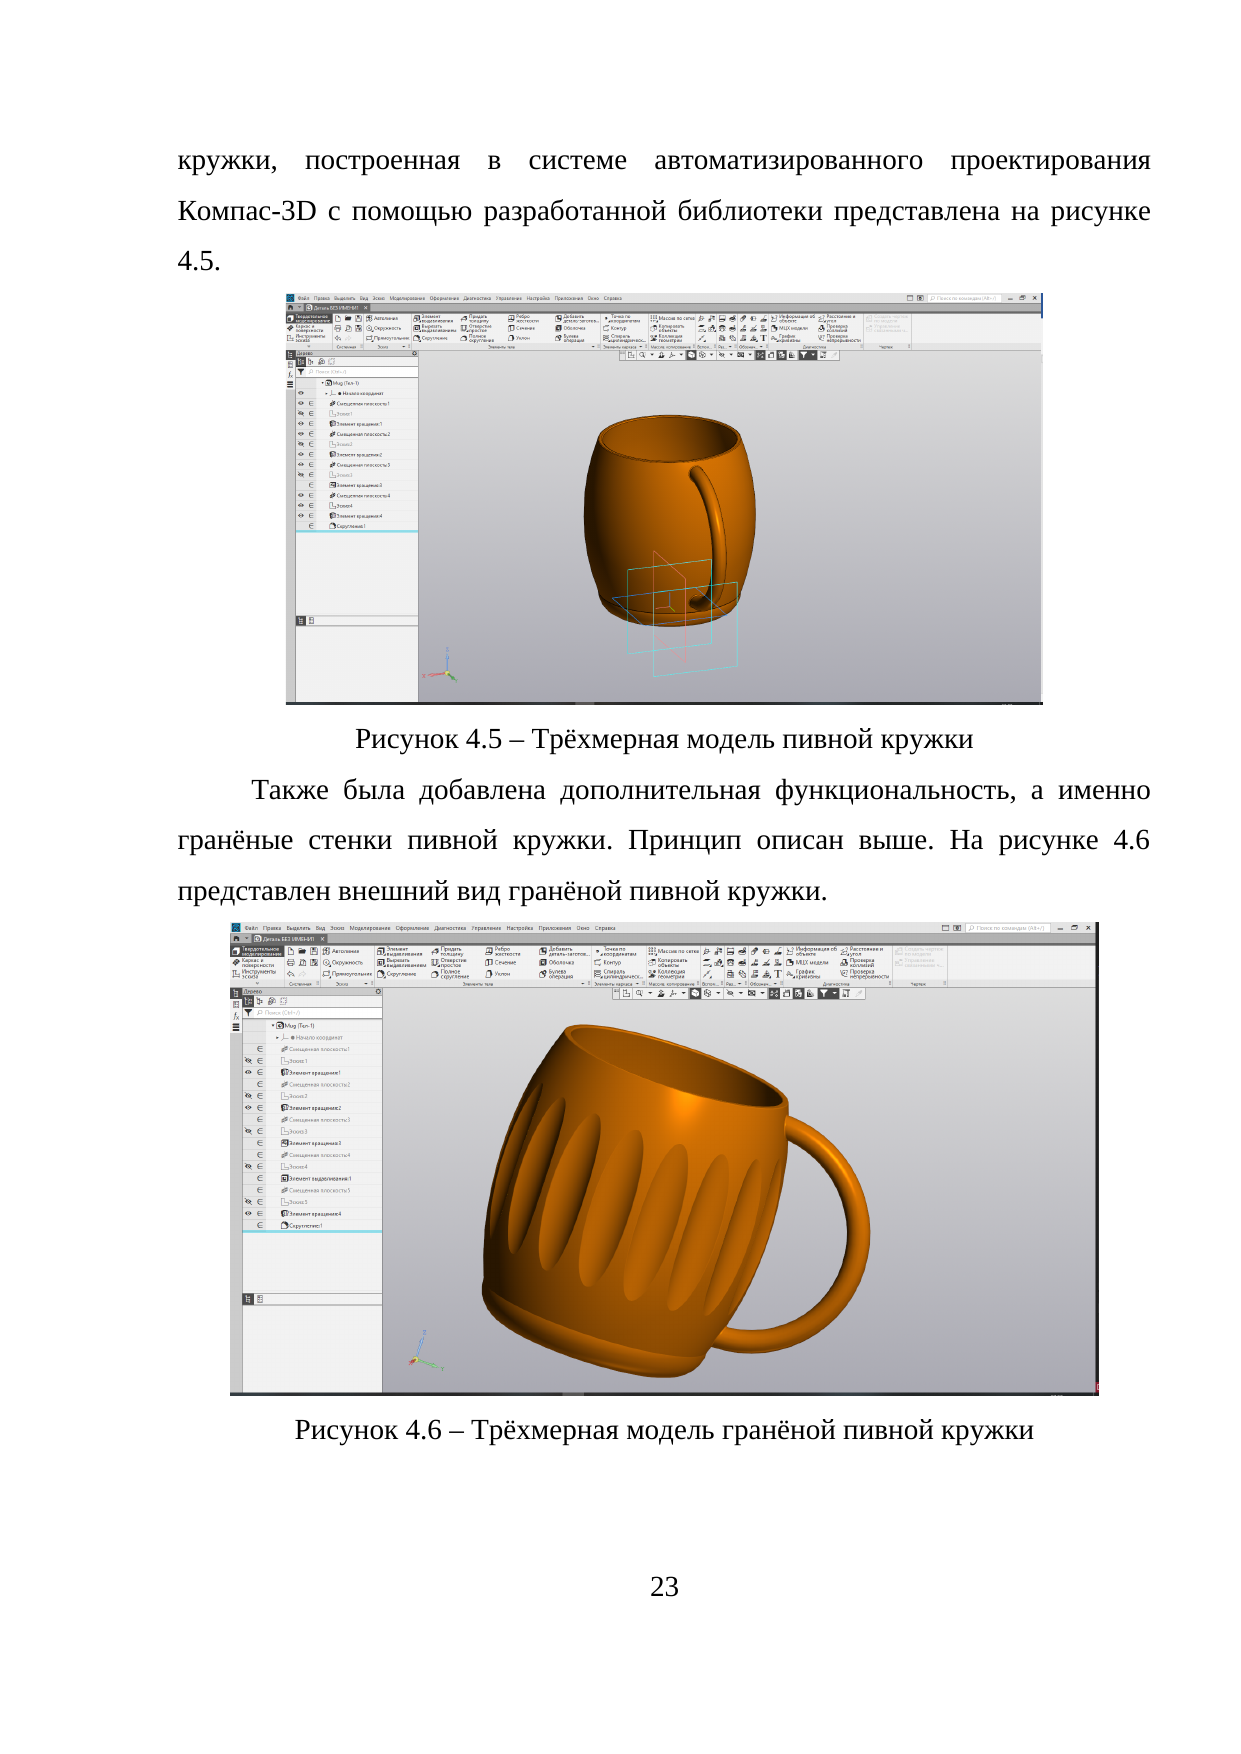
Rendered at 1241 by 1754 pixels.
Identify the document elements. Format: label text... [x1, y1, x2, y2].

text Также была добавлена дополнительная функциональность, а именно гранёные стенки пивной кружки. Принцип описан выше. На рисунке 4.6 представлен внешний вид гранёной пивной кружки. [177, 772, 1152, 906]
text Рисунок 4.5 – Трёхмерная модель пивной кружки [177, 722, 1152, 755]
picture [285, 293, 1043, 705]
picture [230, 922, 1099, 1396]
text Рисунок 4.6 – Трёхмерная модель гранёной пивной кружки [177, 1412, 1152, 1446]
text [177, 142, 1152, 277]
